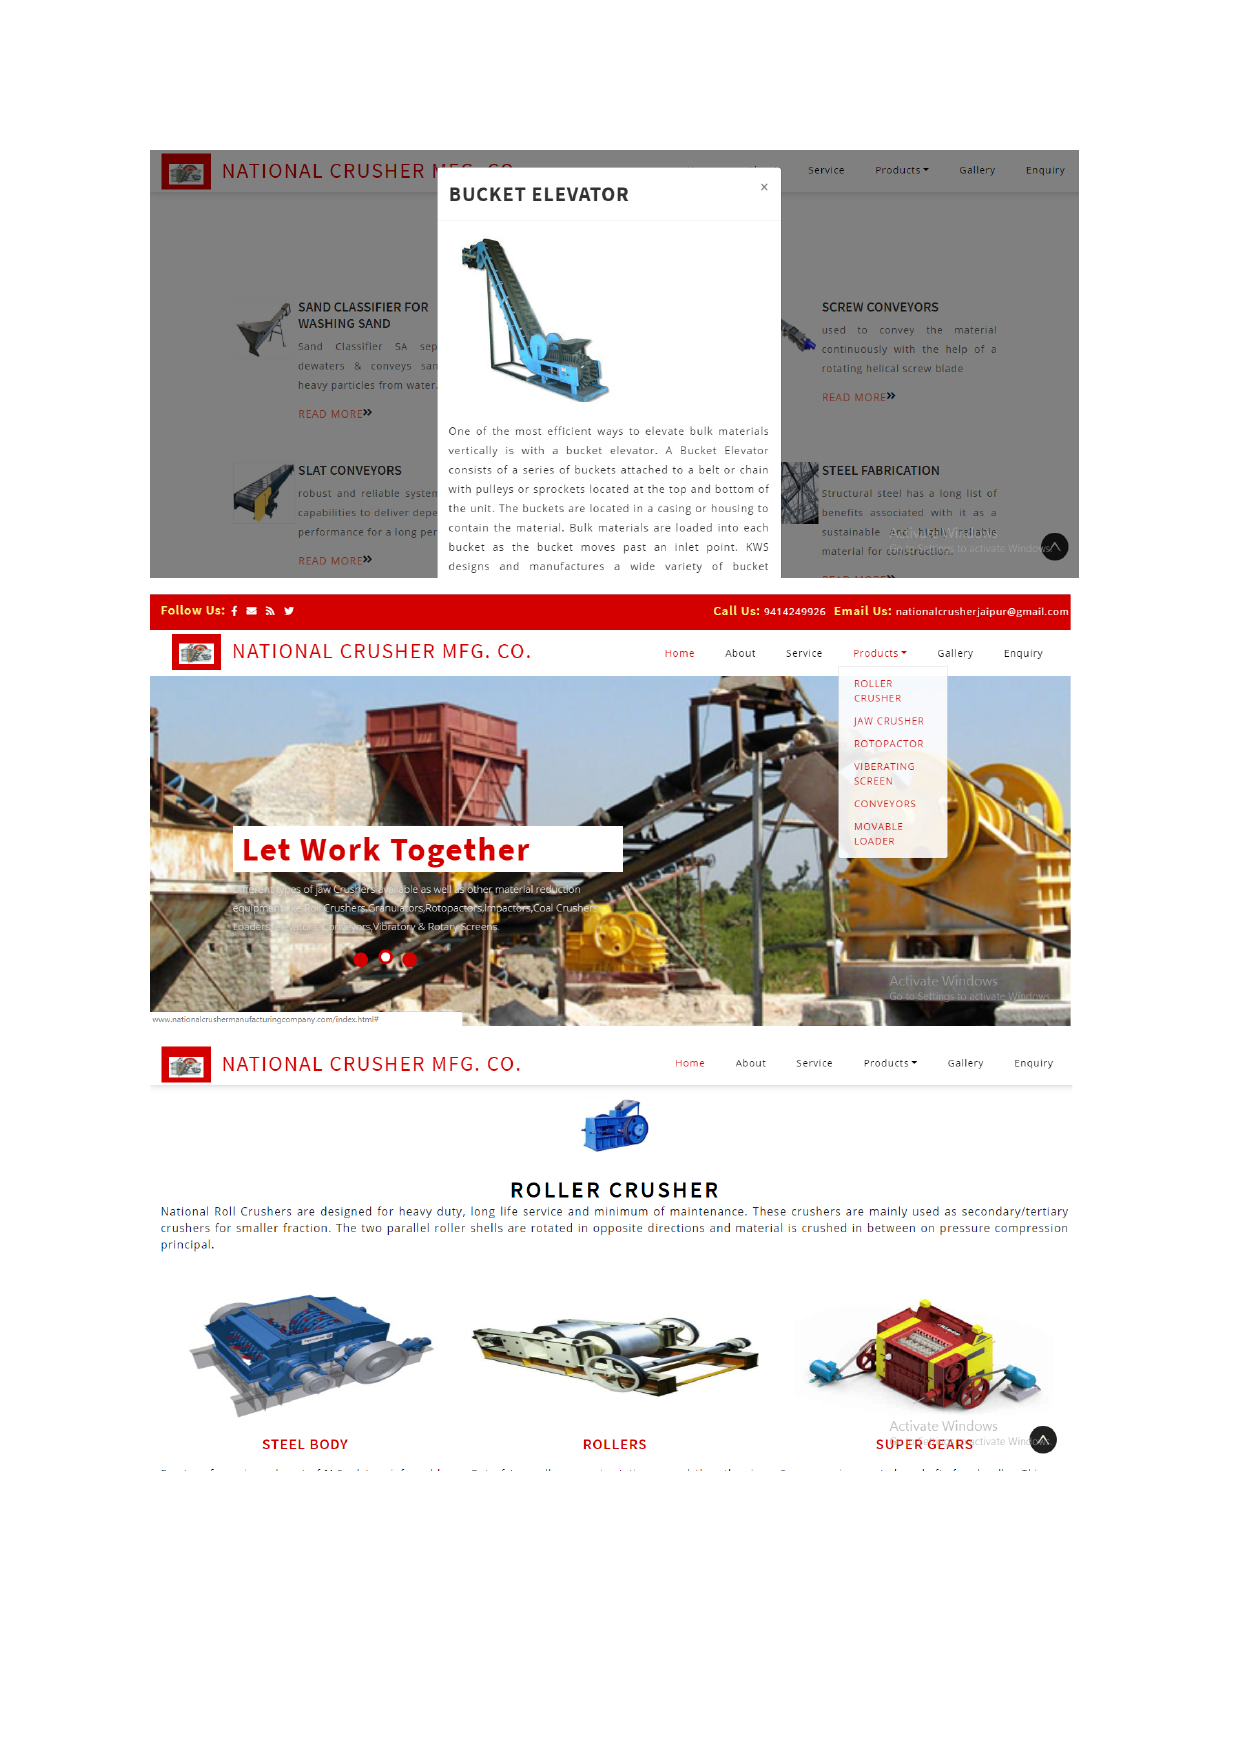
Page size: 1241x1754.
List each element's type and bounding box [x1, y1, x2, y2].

picture [150, 1041, 1073, 1471]
picture [150, 594, 1071, 1026]
picture [150, 150, 1079, 578]
